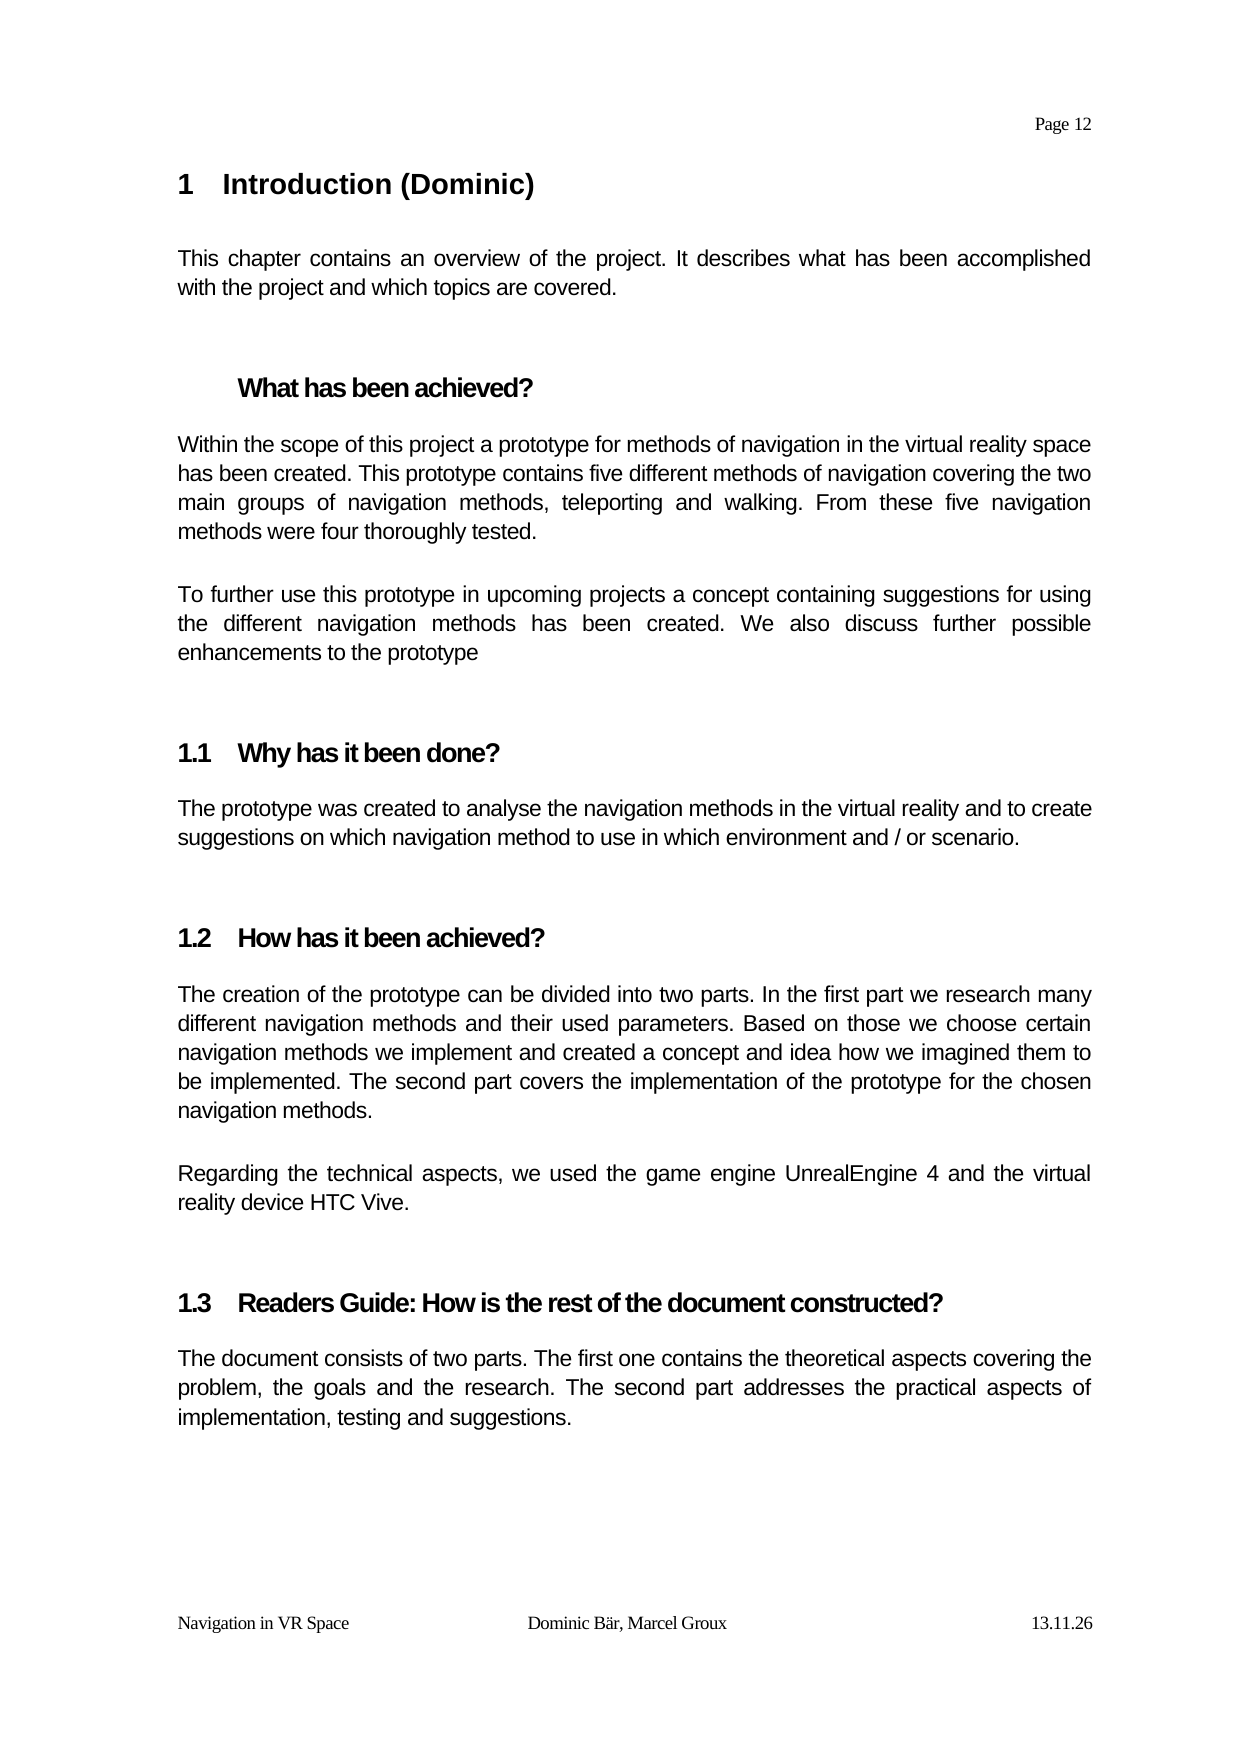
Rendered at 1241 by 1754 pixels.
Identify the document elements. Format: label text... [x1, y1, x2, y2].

text Regarding the technical aspects, we used the game engine UnrealEngine 4 and the virtual reality device HTC Vive. [177, 1158, 1092, 1216]
text The document consists of two parts. The first one contains the theoretical aspects covering the problem, the goals and the research. The second part addresses the practical aspects of implementation, testing and suggestions. [177, 1343, 1092, 1431]
text To further use this prototype in upcoming projects a concept containing suggestions for using the different navigation methods has been created. We also discuss further possible enhancements to the prototype [177, 579, 1092, 666]
subtitle Why has it been done? [177, 737, 1092, 768]
list Introduction (Dominic) [177, 167, 1092, 201]
text The creation of the prototype can be divided into two parts. In the first part we research many different navigation methods and their used parameters. Based on those we choose certain navigation methods we implement and created a concept and idea how we imagined them to be implemented. The second part covers the implementation of the prototype for the chosen navigation methods. [177, 979, 1092, 1124]
subtitle How has it been achieved? [177, 922, 1092, 954]
text This chapter contains an overview of the project. It describes what has been accomplished with the project and which topics are covered. [177, 243, 1092, 302]
text The prototype was created to analyse the navigation methods in the virtual reality and to create suggestions on which navigation method to use in which environment and / or scenario. [177, 793, 1092, 852]
subtitle What has been achieved? [237, 372, 1092, 404]
subtitle Readers Guide: How is the rest of the document constructed? [177, 1287, 1092, 1318]
text Within the scope of this project a prototype for methods of navigation in the virtual reality space has been created. This prototype contains five different methods of navigation covering the two main groups of navigation methods, teleporting and walking. From these five navigation methods were four thoroughly tested. [177, 429, 1092, 545]
